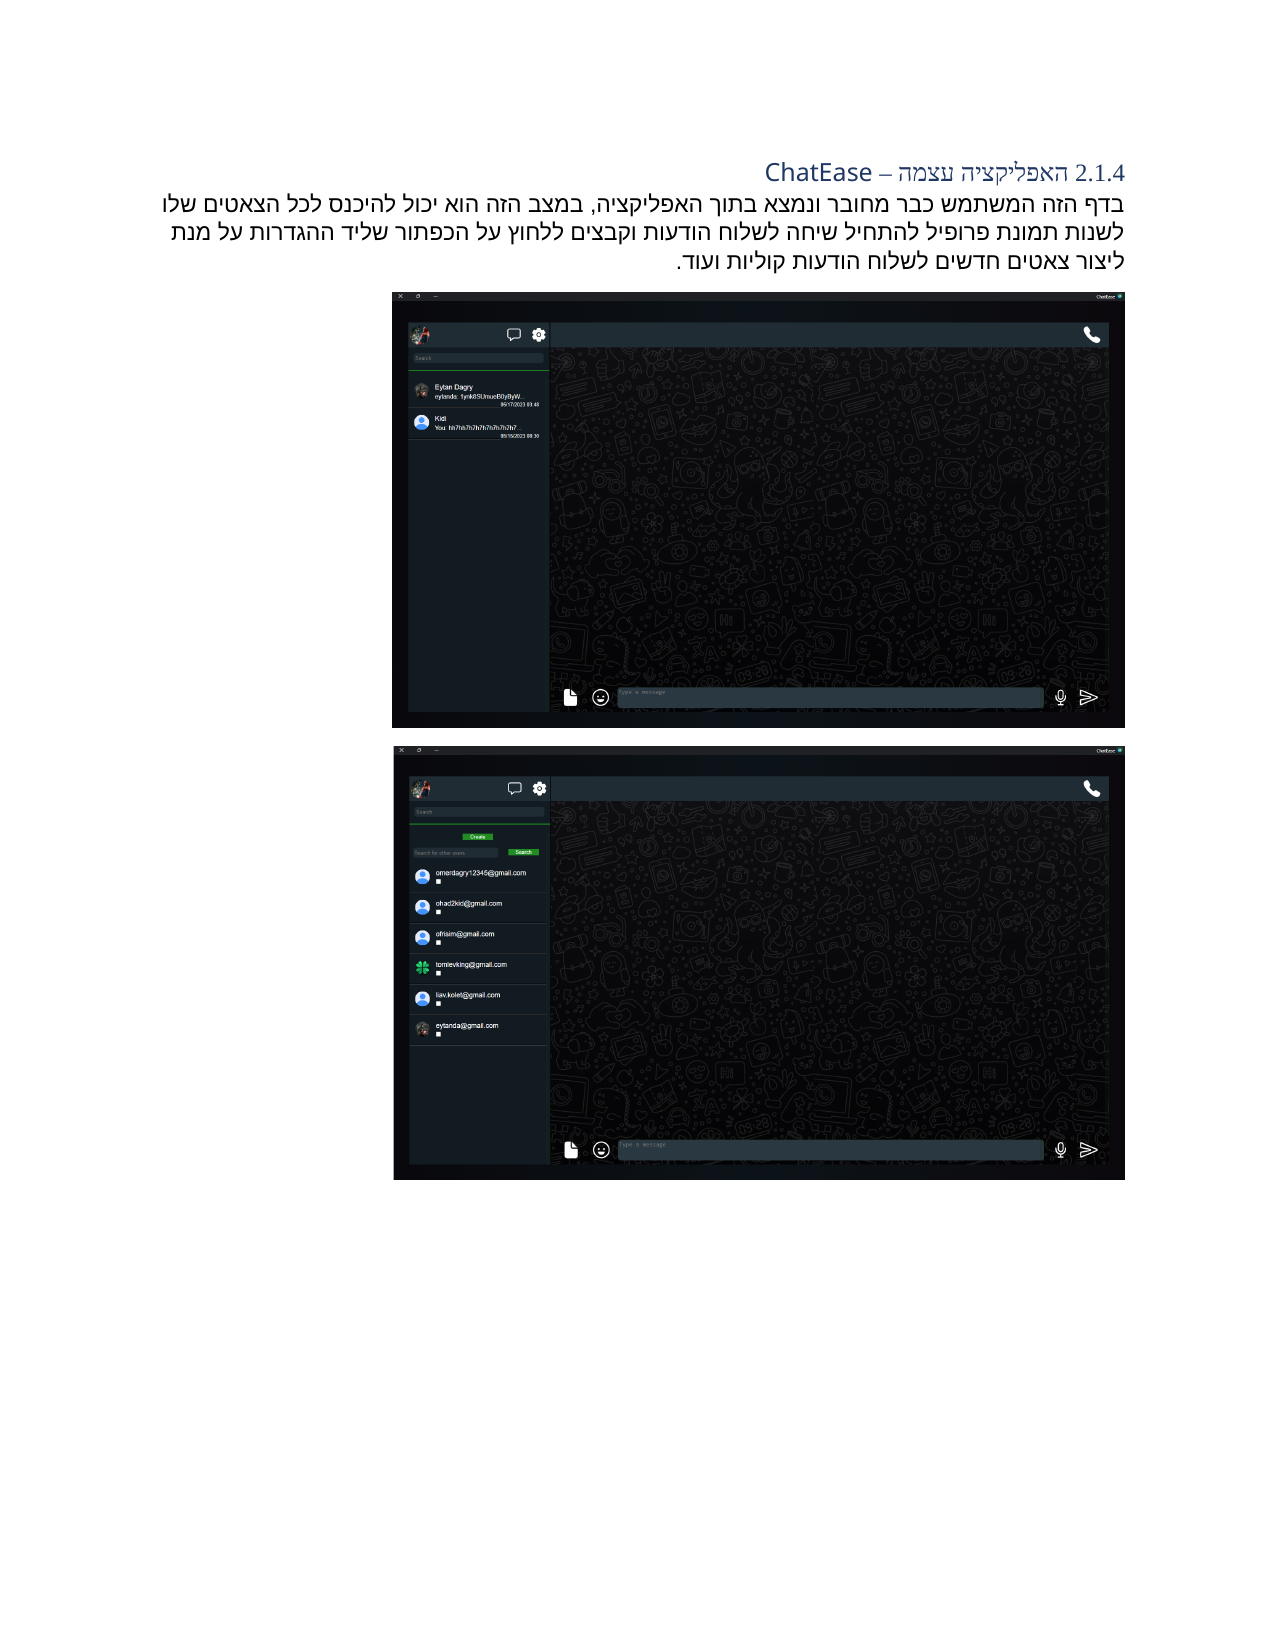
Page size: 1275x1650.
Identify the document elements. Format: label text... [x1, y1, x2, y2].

text בדף הזה המשתמש כבר מחובר ונמצא בתוך האפליקציה, במצב הזה הוא יכול להיכנס לכל הצאטים שלו לשנות תמונת פרופיל להתחיל שיחה לשלוח הודעות וקבצים ללחוץ על הכפתור שליד ההגדרות על מנת ליצור צאטים חדשים לשלוח הודעות קוליות ועוד. [150, 191, 1125, 274]
subtitle 2.1.4 האפליקציה עצמה – ChatEase [150, 154, 1125, 188]
picture [392, 292, 1125, 728]
picture [393, 746, 1125, 1180]
